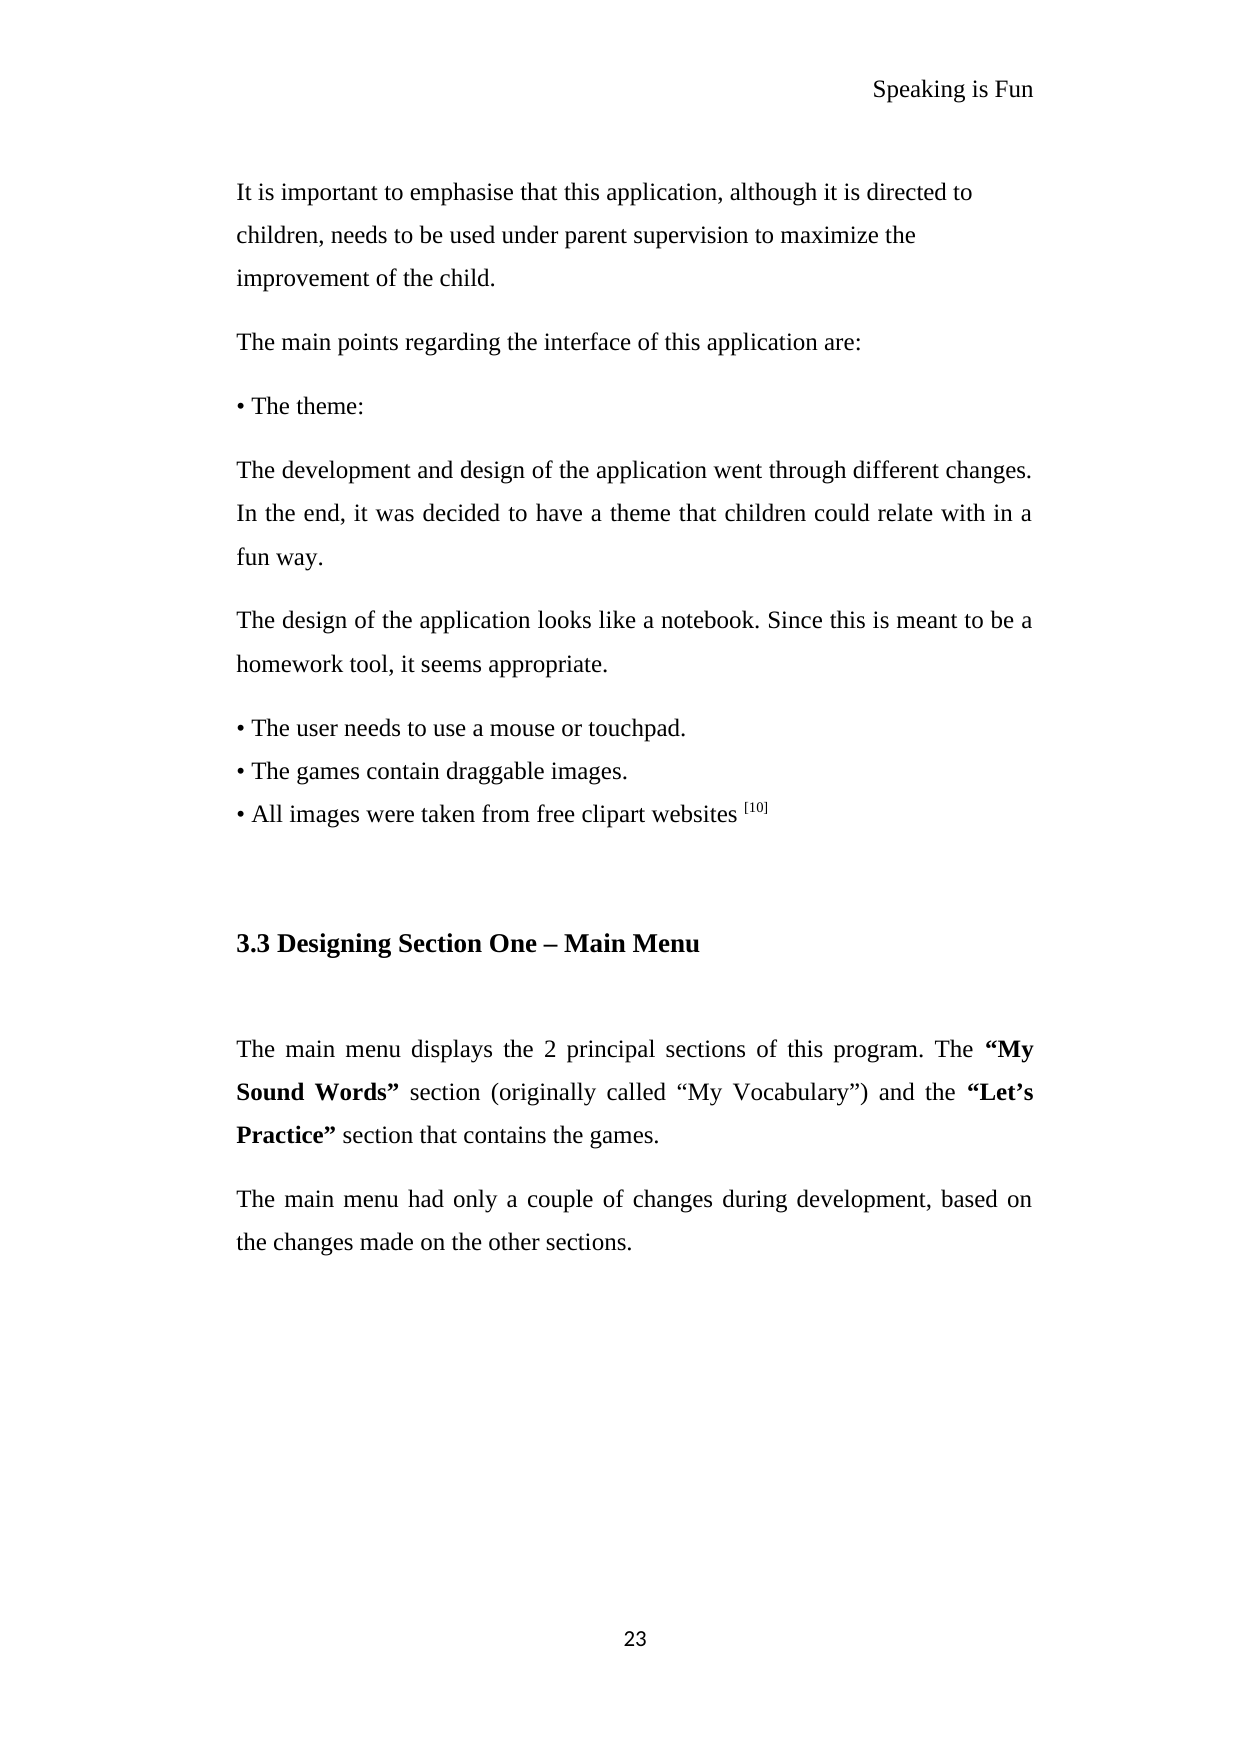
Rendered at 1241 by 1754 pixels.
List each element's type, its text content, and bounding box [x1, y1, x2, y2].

text The design of the application looks like a notebook. Since this is meant to be a homework tool, it seems appropriate. [236, 606, 1033, 677]
subtitle 3.3 Designing Section One – Main Menu [236, 927, 1033, 958]
text The development and design of the application went through different changes. In the end, it was decided to have a theme that children could relate with in a fun way. [236, 455, 1033, 570]
text The main menu displays the 2 principal sections of this program. The “My Sound Words” section (originally called “My Vocabulary”) and the “Let’s Practice” section that contains the games. [236, 1034, 1033, 1149]
text It is important to emphasise that this application, although it is directed to children, needs to be used under parent supervision to maximize the improvement of the child. [236, 177, 1033, 292]
list The games contain draggable images. [236, 756, 1033, 784]
list The user needs to use a mouse or touchpad. [236, 713, 1033, 741]
text The main menu had only a couple of changes during development, based on the changes made on the other sections. [236, 1184, 1033, 1256]
text The main points regarding the interface of this application are: [236, 327, 1033, 356]
list All images were taken from free clipart websites [10] [236, 799, 1033, 828]
list The theme: [236, 391, 1033, 420]
